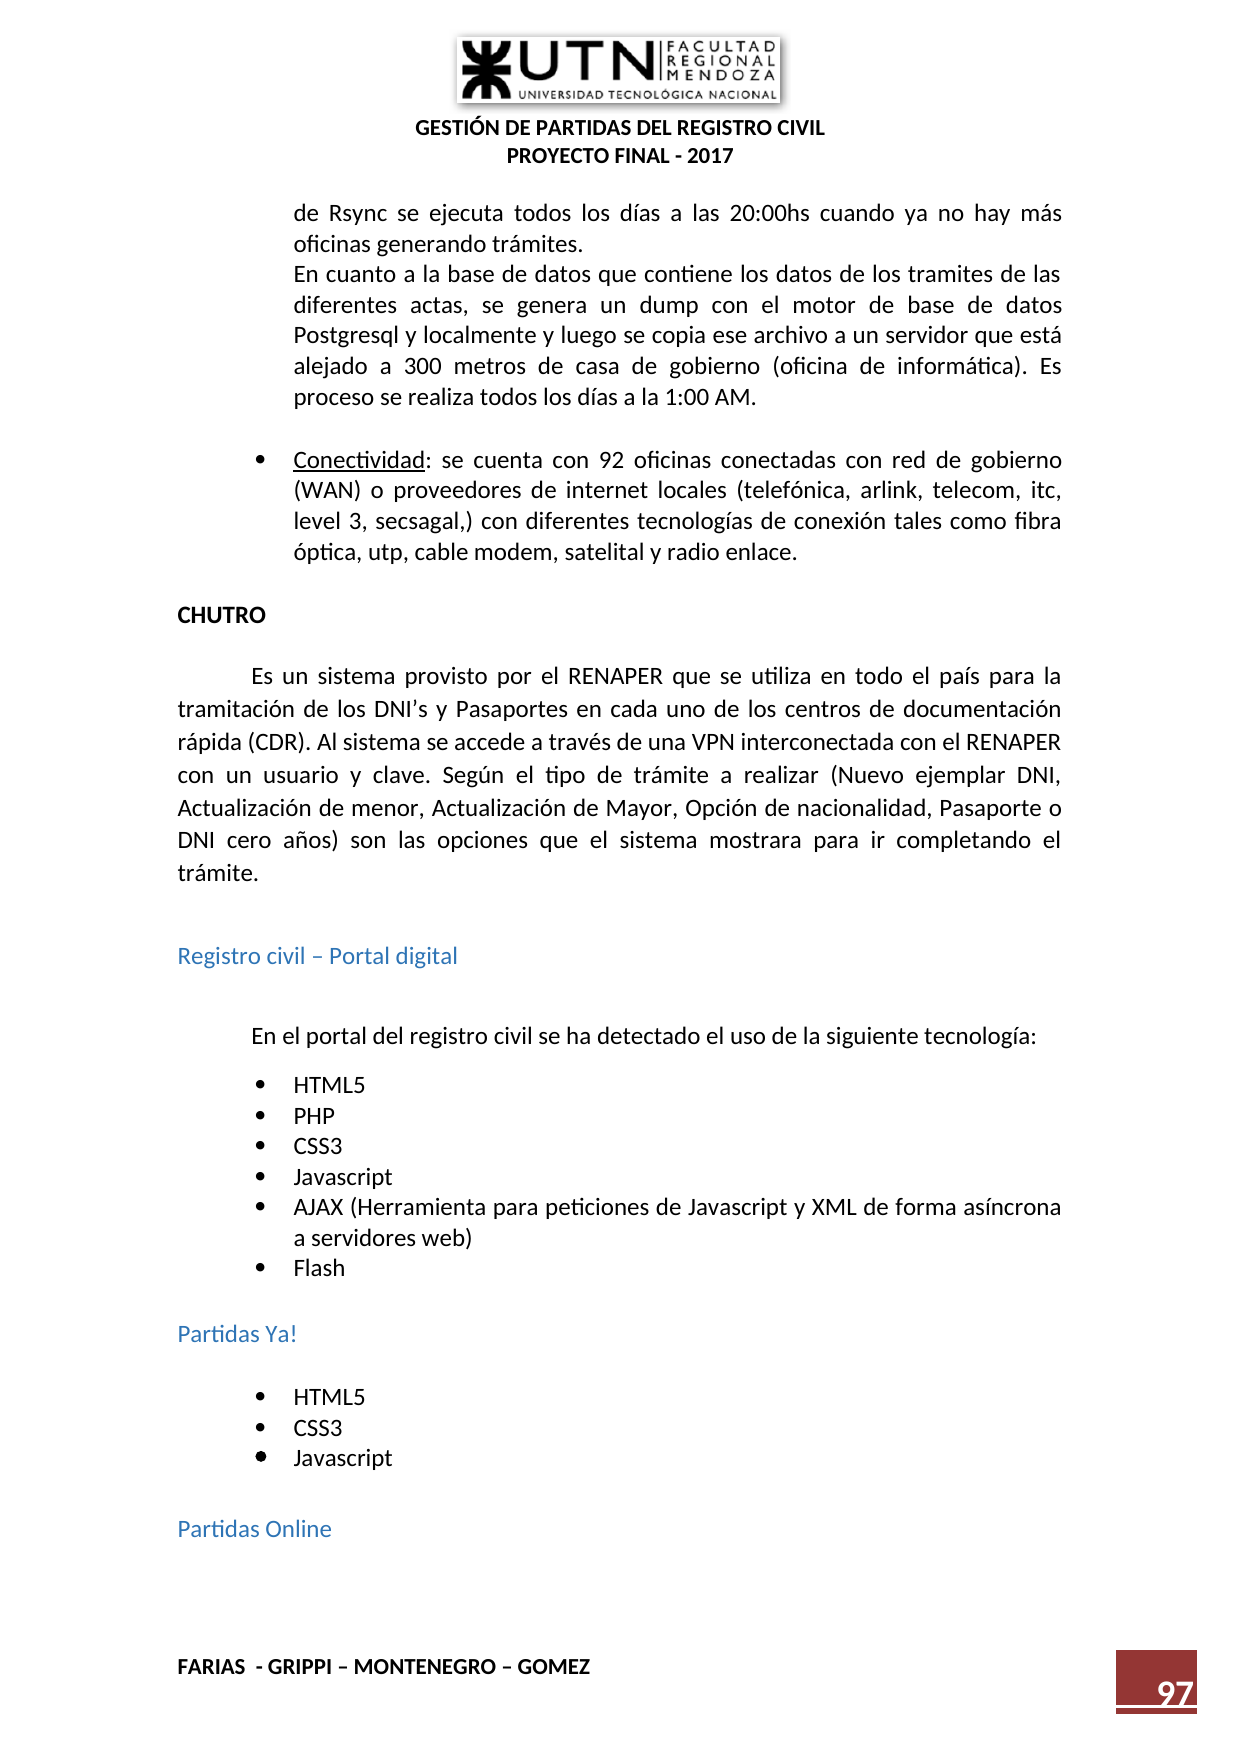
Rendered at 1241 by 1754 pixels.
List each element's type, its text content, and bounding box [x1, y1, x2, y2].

list AJAX (Herramienta para peticiones de Javascript y XML de forma asíncrona a servidores web) [256, 1192, 1063, 1253]
list PHP [256, 1100, 1063, 1131]
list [293, 197, 1063, 258]
list Javascript [256, 1442, 1063, 1473]
list Javascript [256, 1161, 1063, 1192]
list HTML5 [256, 1069, 1063, 1100]
list Conectividad: se cuenta con 92 oficinas conectadas con red de gobierno (WAN) o proveedores de internet locales (telefónica, arlink, telecom, itc, level 3, secsagal,) con diferentes tecnologías de conexión tales como fibra óptica, utp, cable modem, satelital y radio enlace. [256, 444, 1063, 566]
list En cuanto a la base de datos que contiene los datos de los tramites de las diferentes actas, se genera un dump con el motor de base de datos Postgresql y localmente y luego se copia ese archivo a un servidor que está alejado a 300 metros de casa de gobierno (oficina de informática). Es proceso se realiza todos los días a la 1:00 AM. [293, 258, 1063, 411]
subtitle Partidas Online [177, 1513, 1063, 1543]
subtitle Partidas Ya! [177, 1318, 1063, 1348]
picture [449, 29, 791, 114]
list CSS3 [256, 1131, 1063, 1161]
list HTML5 [256, 1381, 1063, 1412]
subtitle Registro civil – Portal digital [177, 940, 1063, 971]
list Flash [256, 1253, 1063, 1283]
list Es un sistema provisto por el RENAPER que se utiliza en todo el país para la tramitación de los DNI’s y Pasaportes en cada uno de los centros de documentación rápida (CDR). Al sistema se accede a través de una VPN interconectada con el RENAPER con un usuario y clave. Según el tipo de trámite a realizar (Nuevo ejemplar DNI, Actualización de menor, Actualización de Mayor, Opción de nacionalidad, Pasaporte o DNI cero años) son las opciones que el sistema mostrara para ir completando el trámite. [177, 660, 1063, 888]
list CHUTRO [177, 599, 1063, 629]
text En el portal del registro civil se ha detectado el uso de la siguiente tecnología: [177, 1020, 1063, 1050]
list CSS3 [256, 1412, 1063, 1442]
